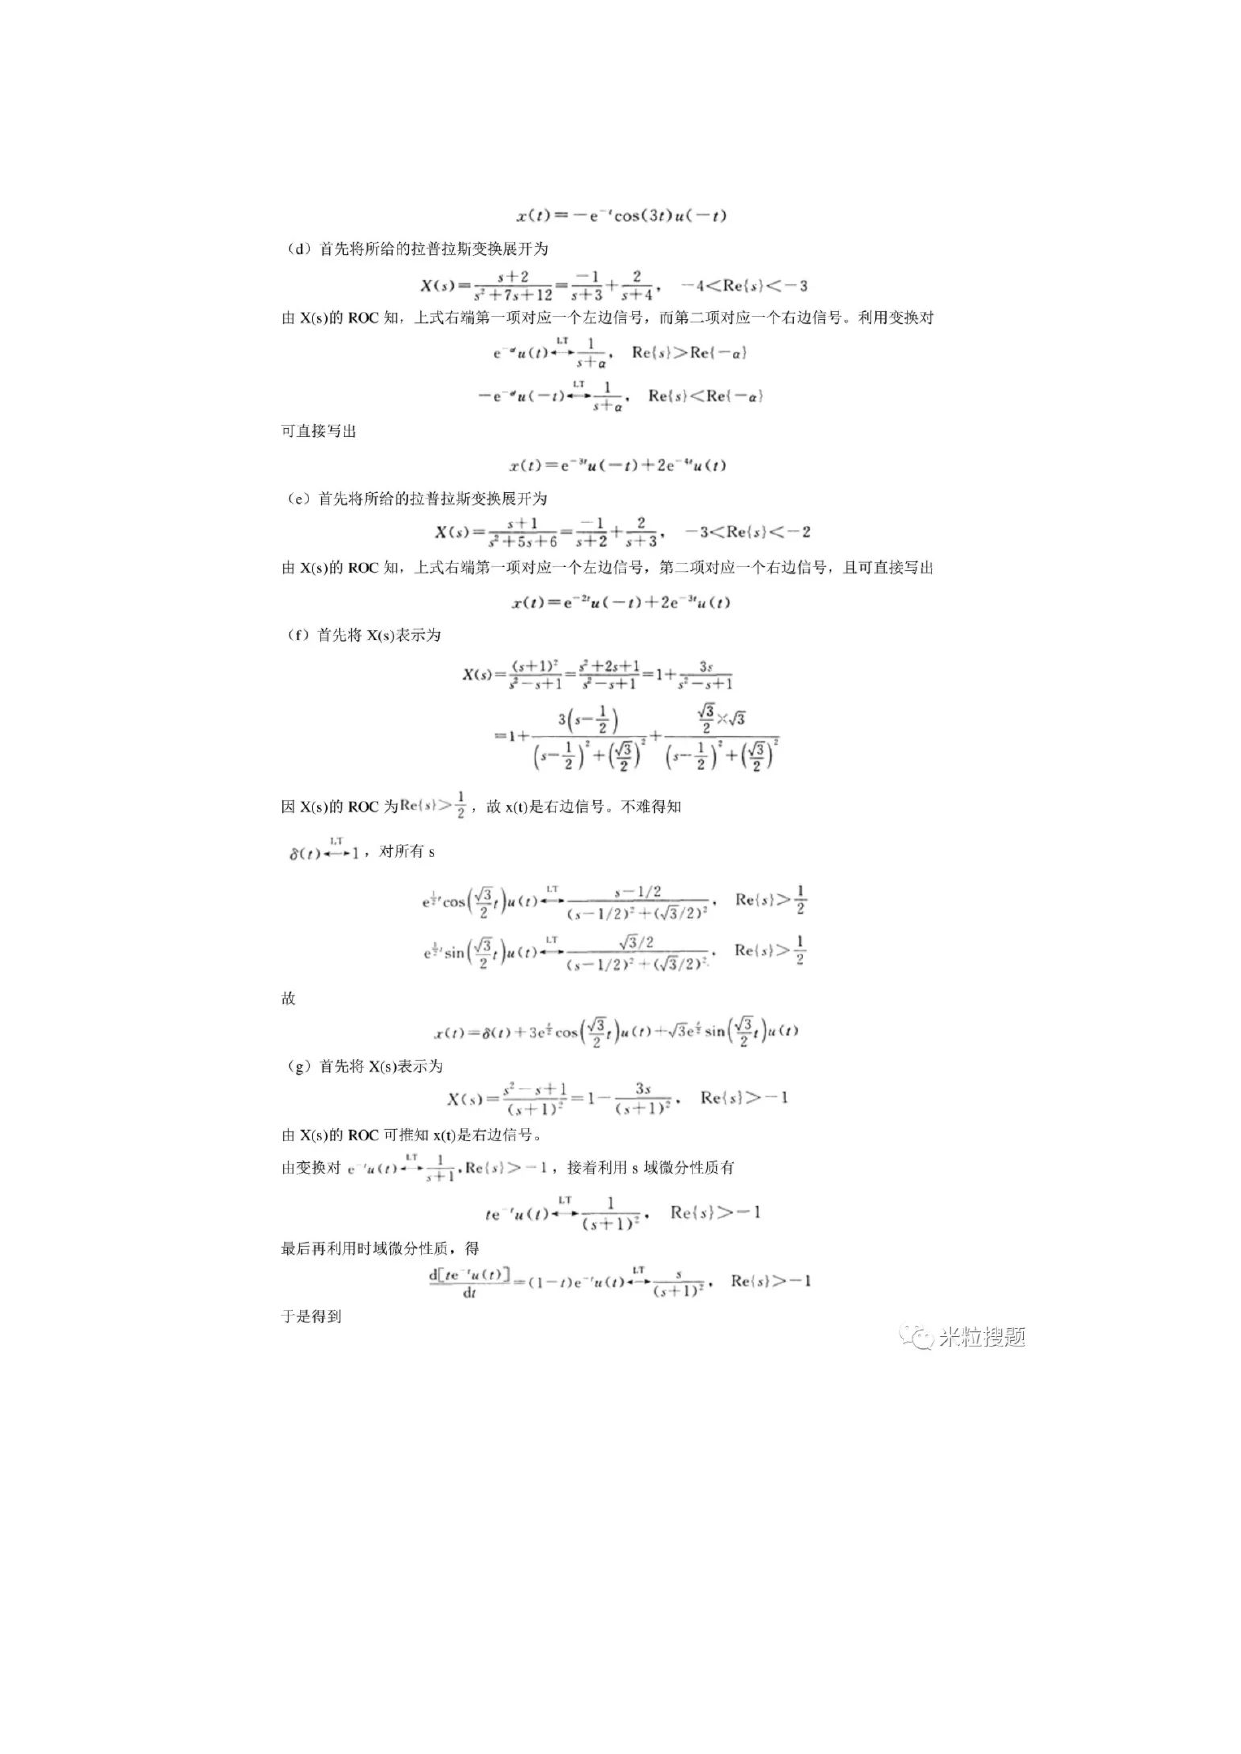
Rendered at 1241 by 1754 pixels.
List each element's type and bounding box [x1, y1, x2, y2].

picture [187, 152, 1053, 1375]
